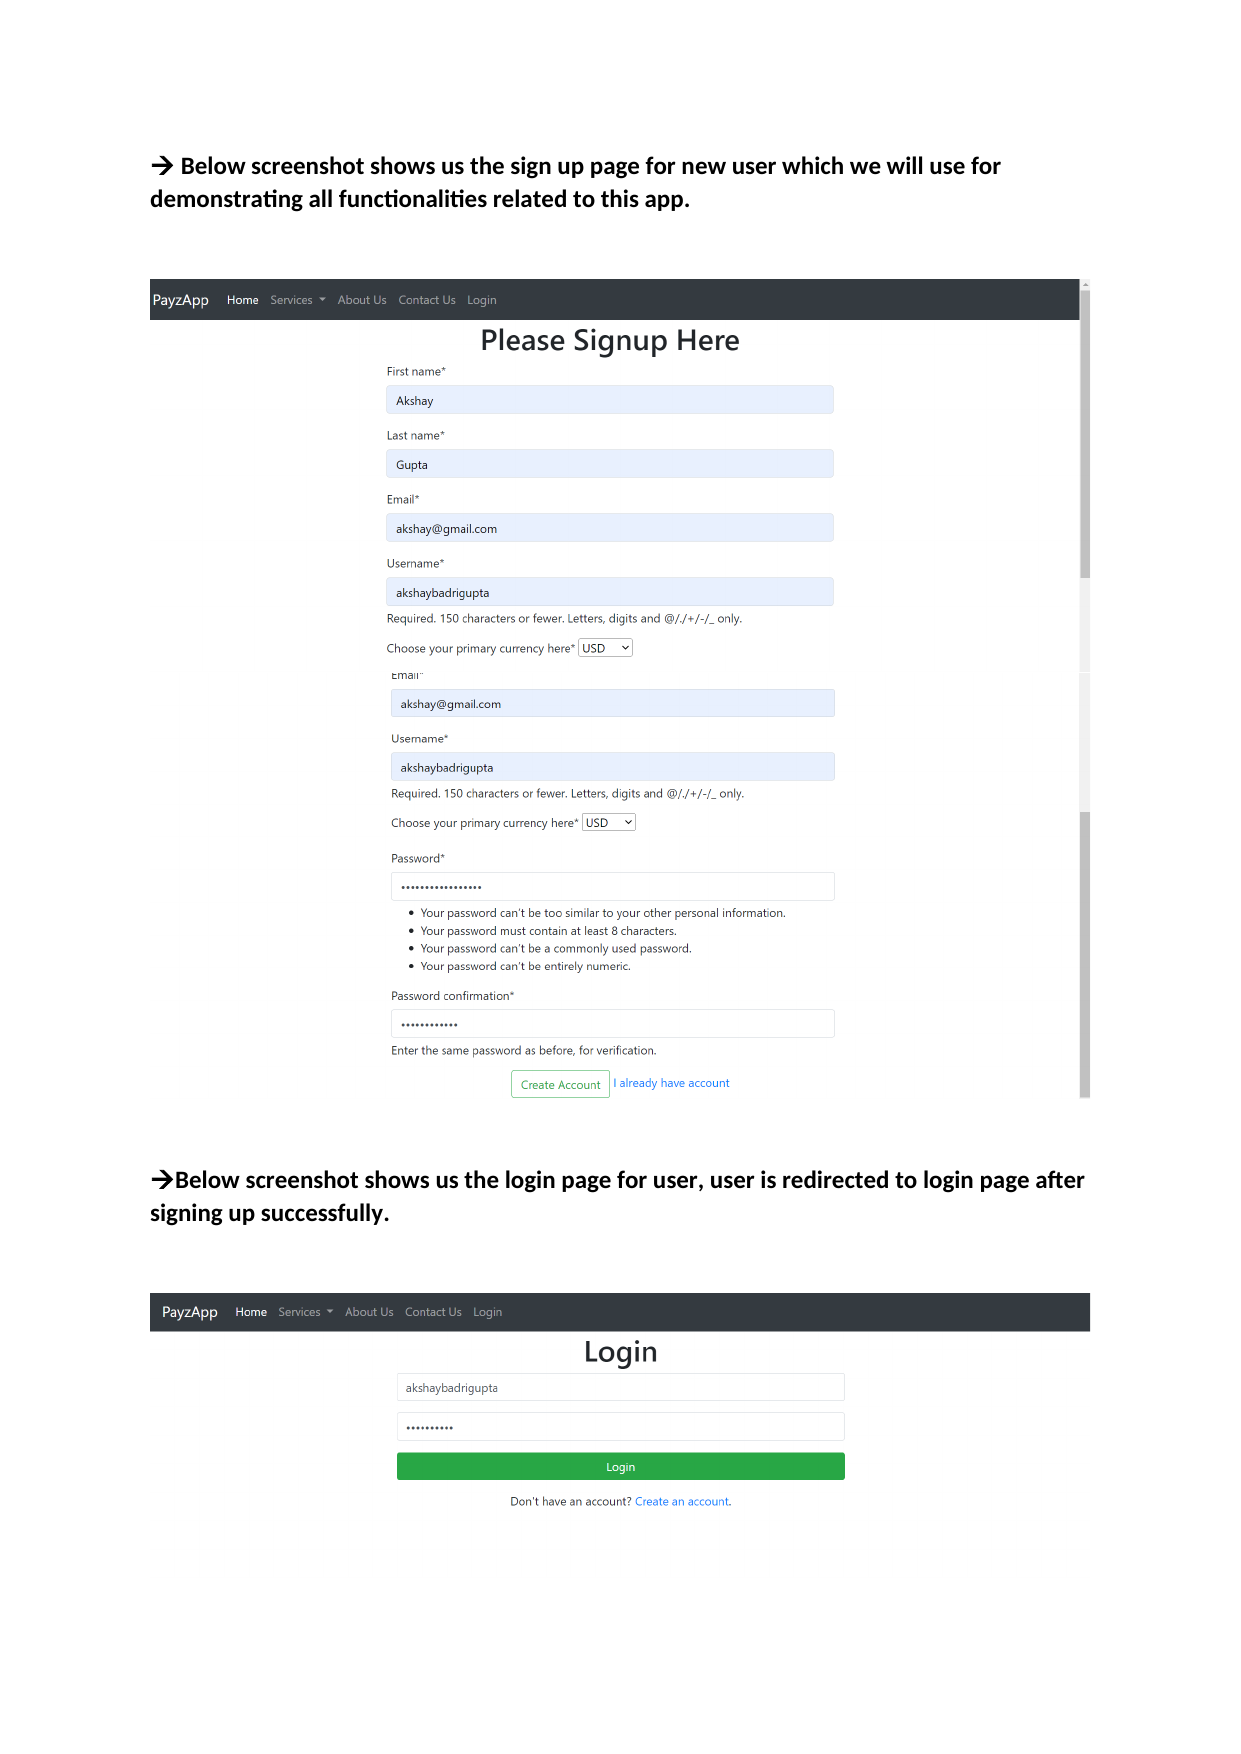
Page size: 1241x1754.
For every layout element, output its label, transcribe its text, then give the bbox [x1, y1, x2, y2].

text Below screenshot shows us the login page for user, user is redirected to login page after signing up successfully. [150, 1164, 1090, 1227]
text Below screenshot shows us the sign up page for new user which we will use for demonstrating all functionalities related to this app. [150, 150, 1090, 213]
picture [150, 673, 1091, 1099]
picture [150, 1293, 1091, 1578]
picture [150, 279, 1091, 672]
